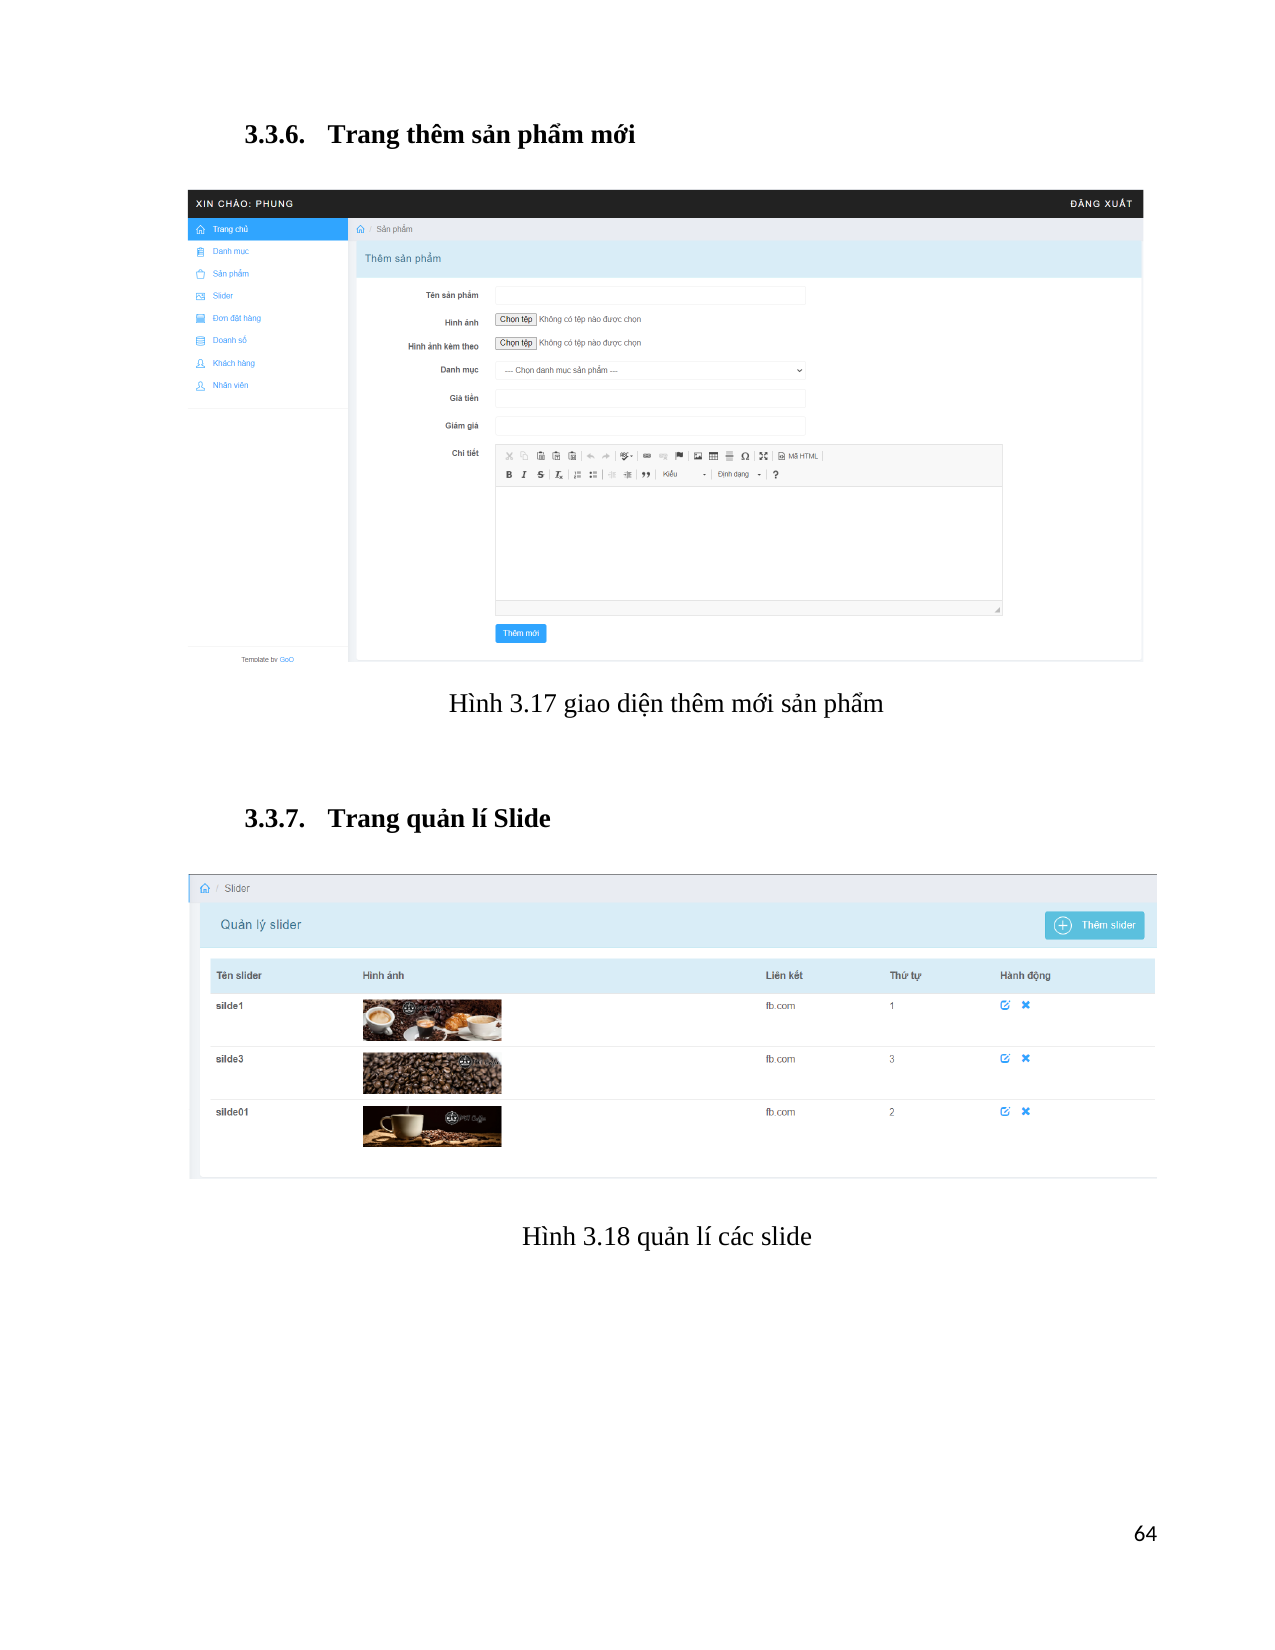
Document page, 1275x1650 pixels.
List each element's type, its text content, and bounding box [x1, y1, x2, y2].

picture [188, 874, 1157, 1179]
table_header [177, 177, 1156, 674]
table_cell Hình 3.17 giao diện thêm mới sản phẩm [177, 675, 1156, 731]
table_cell Hình 3.18 quản lí các slide [177, 1208, 1157, 1281]
list Trang quản lí Slide [244, 802, 1157, 833]
list Trang thêm sản phẩm mới [244, 118, 1157, 149]
picture [187, 189, 1144, 662]
table_header [177, 862, 1157, 1208]
